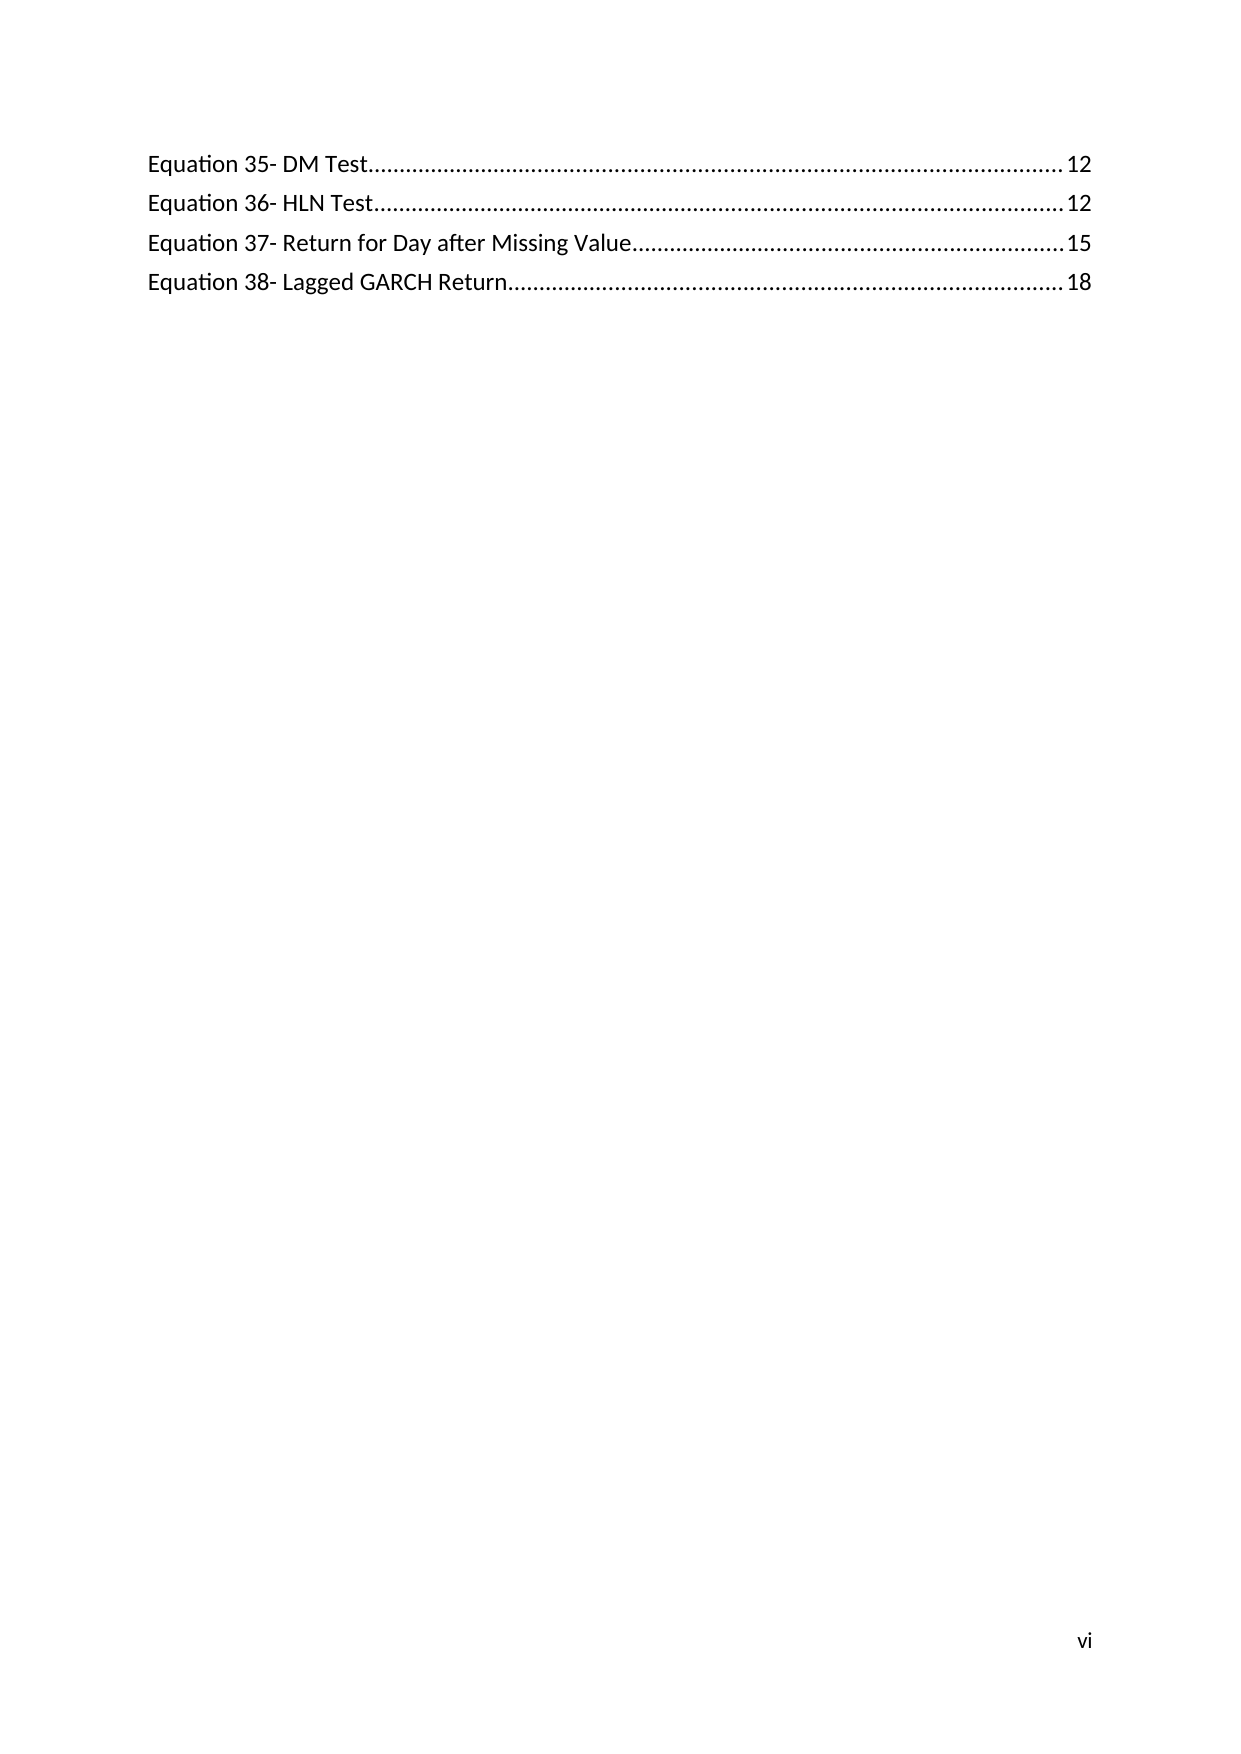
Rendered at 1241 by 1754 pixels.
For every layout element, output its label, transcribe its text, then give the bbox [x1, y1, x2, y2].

text Equation 38- Lagged GARCH Return 18 [148, 266, 1092, 297]
text Equation 37- Return for Day after Missing Value 15 [148, 227, 1092, 257]
text Equation 35- DM Test 12 [148, 148, 1092, 178]
text Equation 36- HLN Test 12 [148, 187, 1092, 218]
